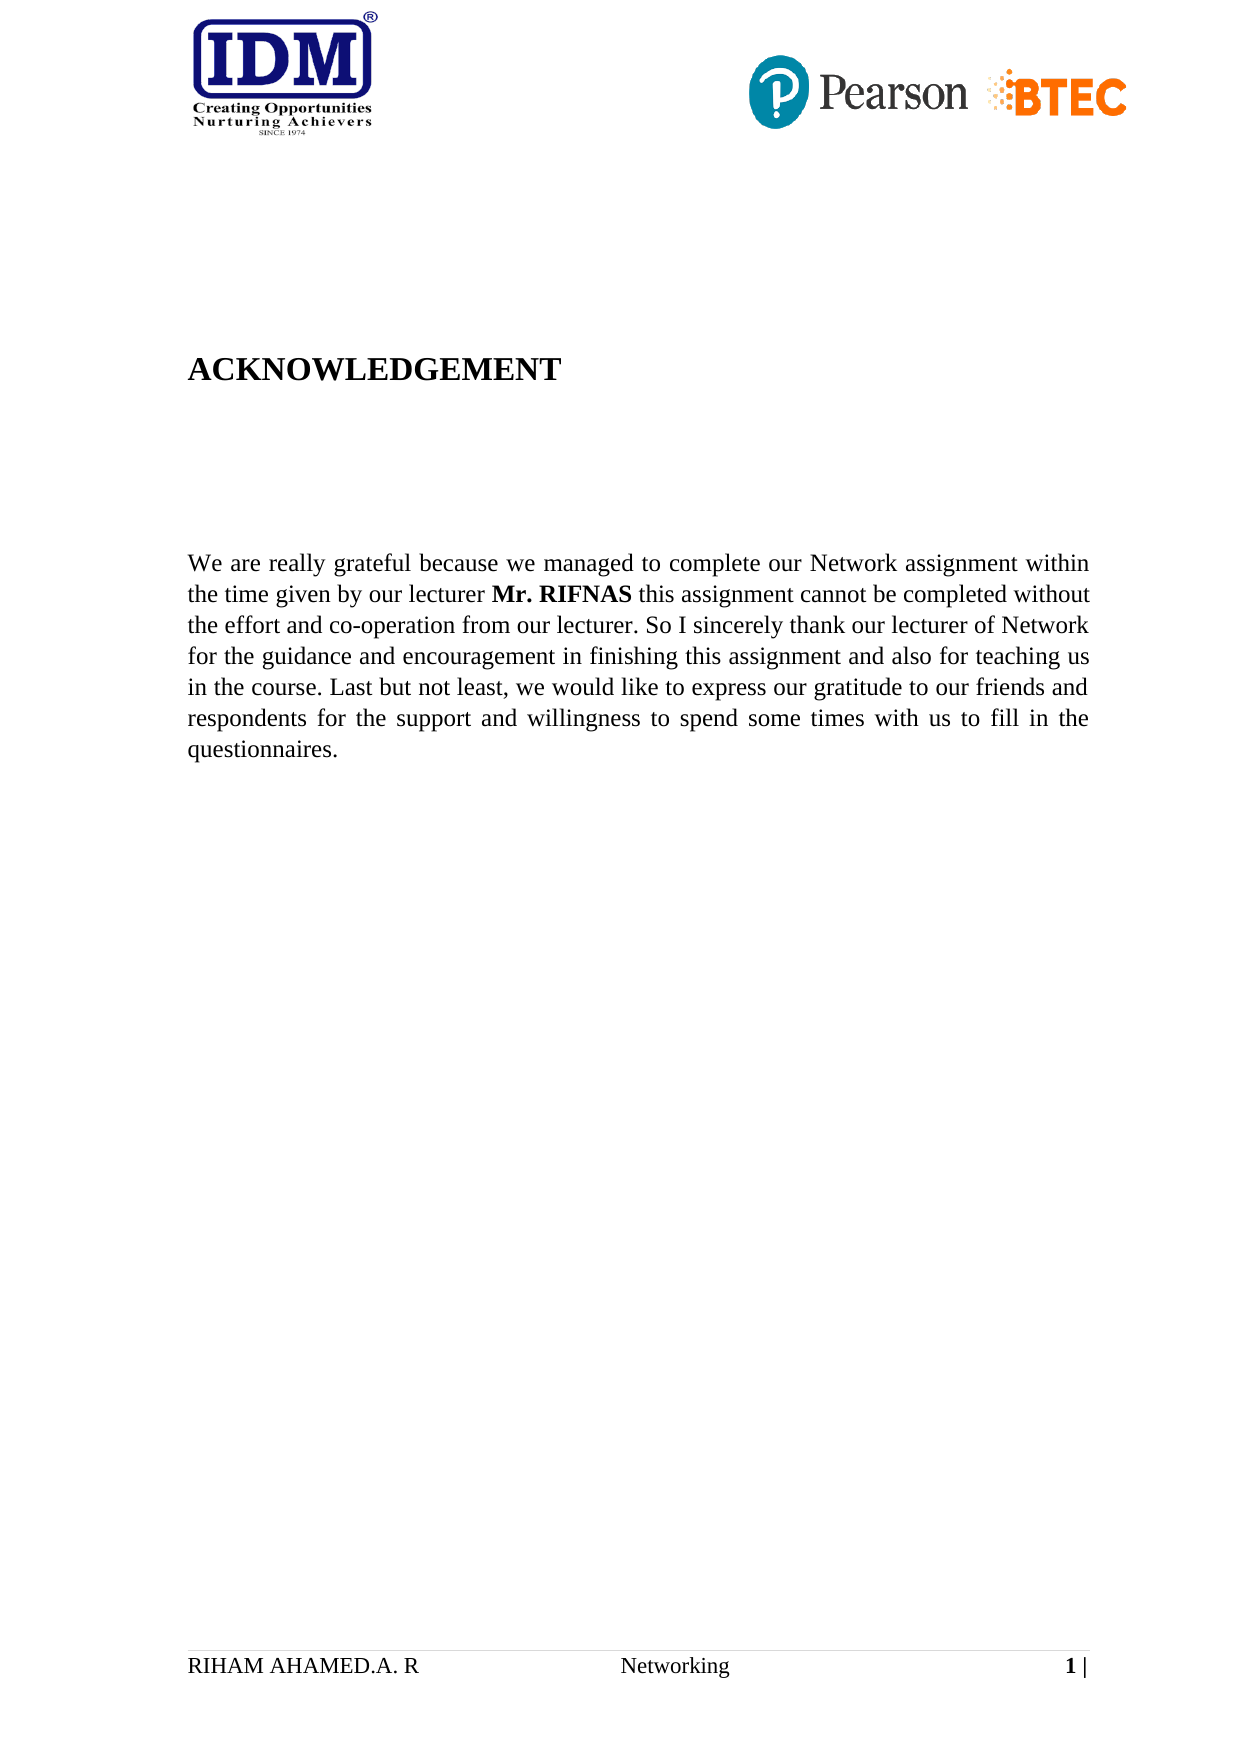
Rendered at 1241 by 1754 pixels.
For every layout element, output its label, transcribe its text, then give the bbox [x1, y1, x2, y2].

picture [187, 7, 383, 138]
subtitle ACKNOWLEDGEMENT [187, 349, 1090, 387]
text We are really grateful because we managed to complete our Network assignment within the time given by our lecturer Mr. RIFNAS this assignment cannot be completed without the effort and co-operation from our lecturer. So I sincerely thank our lecturer of Network for the guidance and encouragement in finishing this assignment and also for teaching us in the course. Last but not least, we would like to express our gratitude to our friends and respondents for the support and willingness to spend some times with us to fill in the questionnaires. [187, 548, 1090, 763]
picture [740, 48, 1127, 138]
